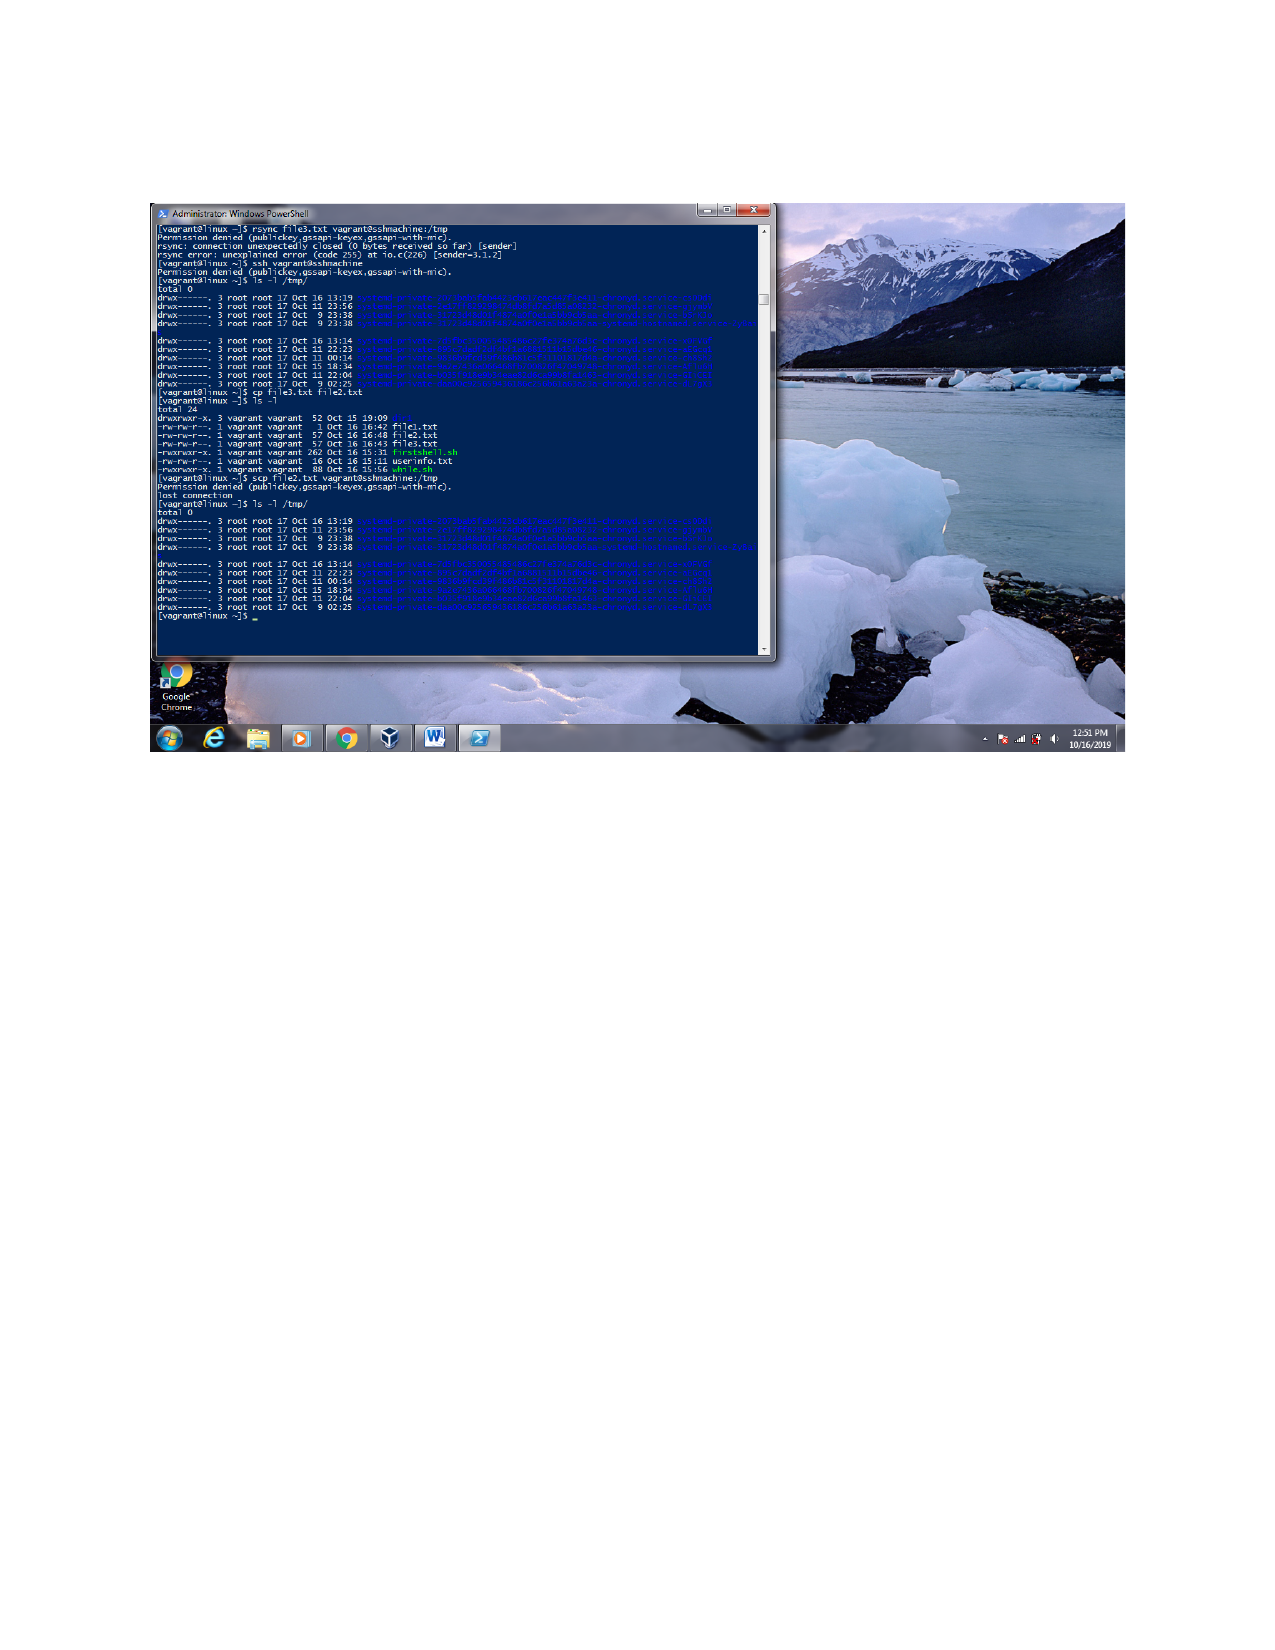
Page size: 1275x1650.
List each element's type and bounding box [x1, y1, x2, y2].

picture [150, 203, 1125, 752]
